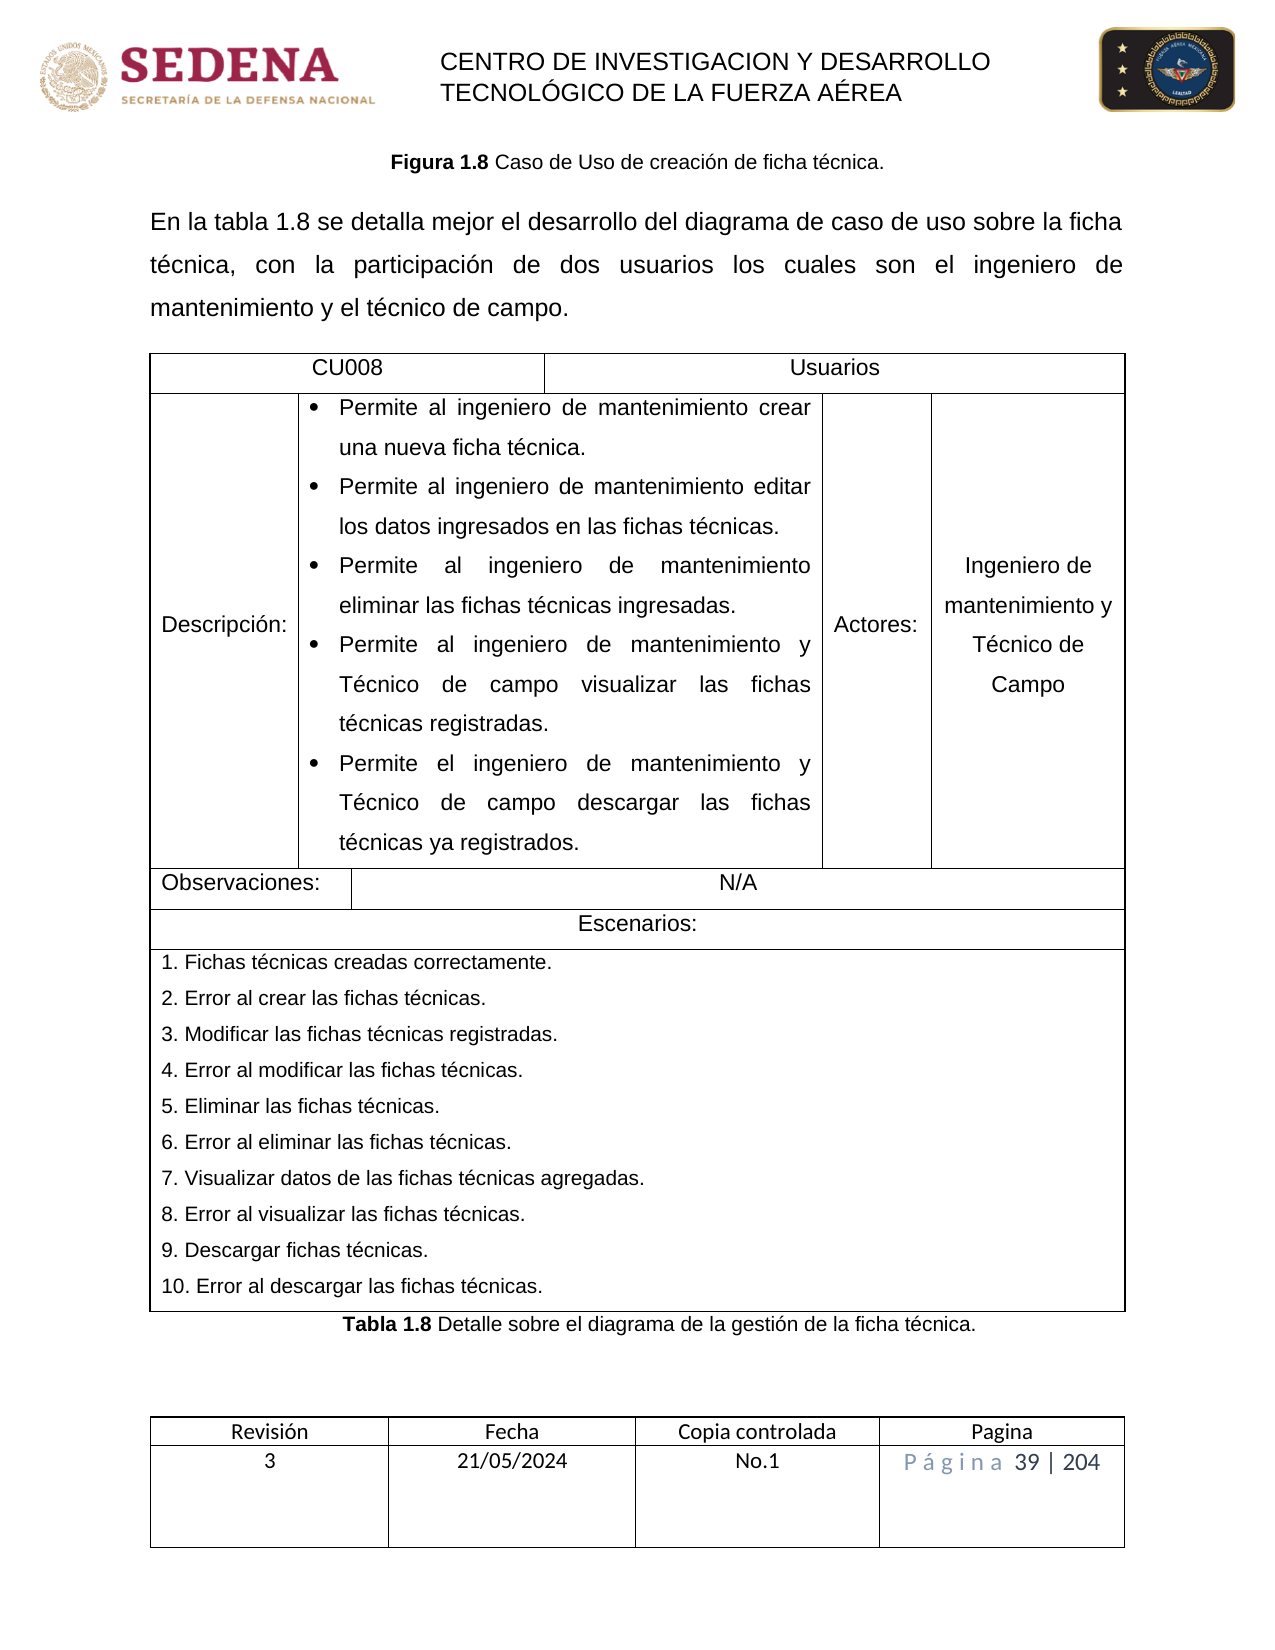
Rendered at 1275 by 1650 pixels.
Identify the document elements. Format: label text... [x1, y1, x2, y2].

table_cell Escenarios: [151, 910, 1124, 949]
text Figura 1.8 Caso de Uso de creación de ficha técnica. [150, 150, 1125, 174]
table_cell Permite al ingeniero de mantenimiento crear una nueva ficha técnica. Permite al ingeniero de mantenimiento editar los datos ingresados en las fichas técnicas. Permite al ingeniero de mantenimiento eliminar las fichas técnicas ingresadas. Permite al ingeniero de mantenimiento y Técnico de campo visualizar las fichas técnicas registradas. Permite el ingeniero de mantenimiento y Técnico de campo descargar las fichas técnicas ya registrados. [299, 394, 822, 868]
table_cell Descripción: [151, 394, 298, 868]
table_cell Observaciones: [151, 869, 351, 909]
table_cell 1. Fichas técnicas creadas correctamente. 2. Error al crear las fichas técnicas. 3. Modificar las fichas técnicas registradas. 4. Error al modificar las fichas técnicas. 5. Eliminar las fichas técnicas. 6. Error al eliminar las fichas técnicas. 7. Visualizar datos de las fichas técnicas agregadas. 8. Error al visualizar las fichas técnicas. 9. Descargar fichas técnicas. 10. Error al descargar las fichas técnicas. [151, 950, 1124, 1311]
table_cell Actores: [823, 394, 931, 868]
table_cell Ingeniero de mantenimiento y Técnico de Campo [932, 394, 1124, 868]
text Tabla 1.8 Detalle sobre el diagrama de la gestión de la ficha técnica. [150, 1312, 1125, 1336]
table_cell N/A [352, 869, 1124, 909]
text En la tabla 1.8 se detalla mejor el desarrollo del diagrama de caso de uso sobre la ficha técnica, con la participación de dos usuarios los cuales son el ingeniero de mantenimiento y el técnico de campo. [150, 207, 1125, 322]
table_header Usuarios [545, 354, 1124, 393]
table_header CU008 [151, 354, 544, 393]
picture [39, 27, 1236, 112]
